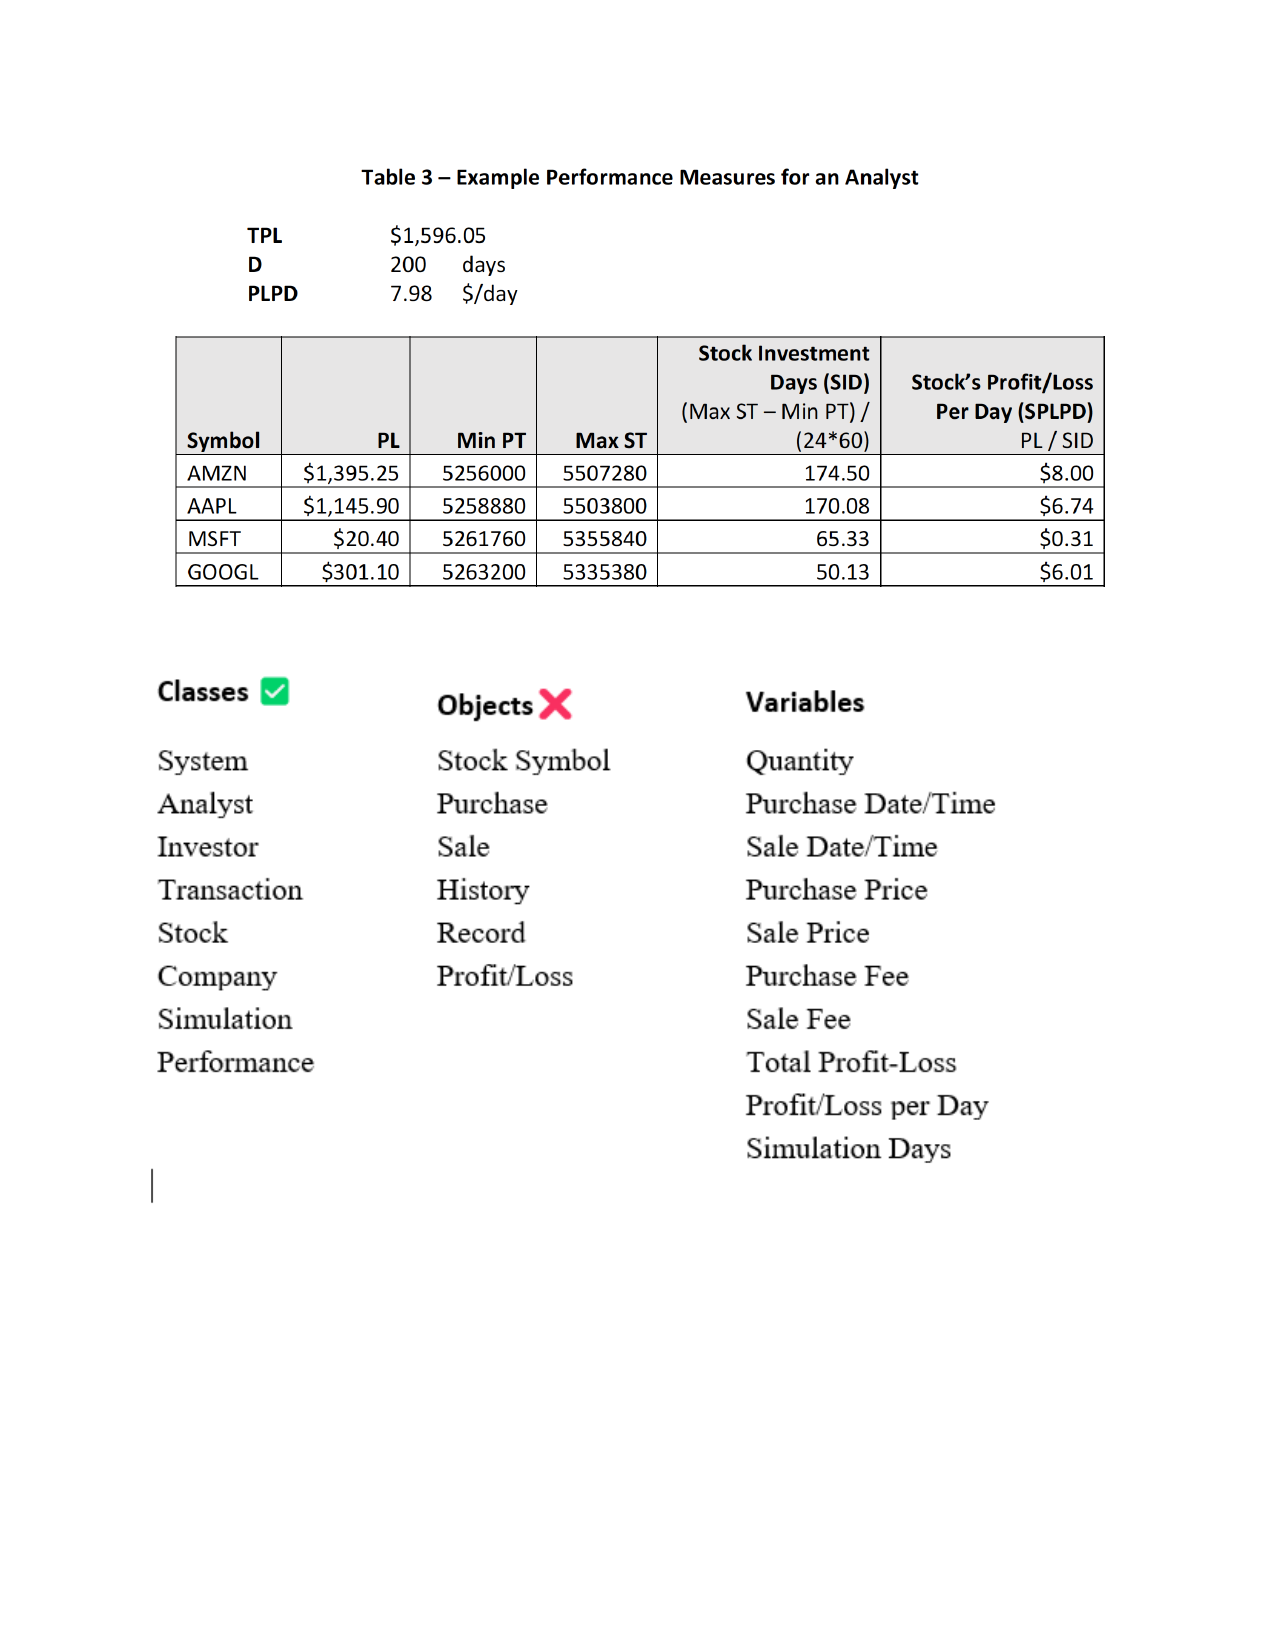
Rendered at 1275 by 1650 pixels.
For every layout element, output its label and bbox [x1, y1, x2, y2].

picture [150, 669, 1092, 1220]
picture [150, 150, 1124, 613]
